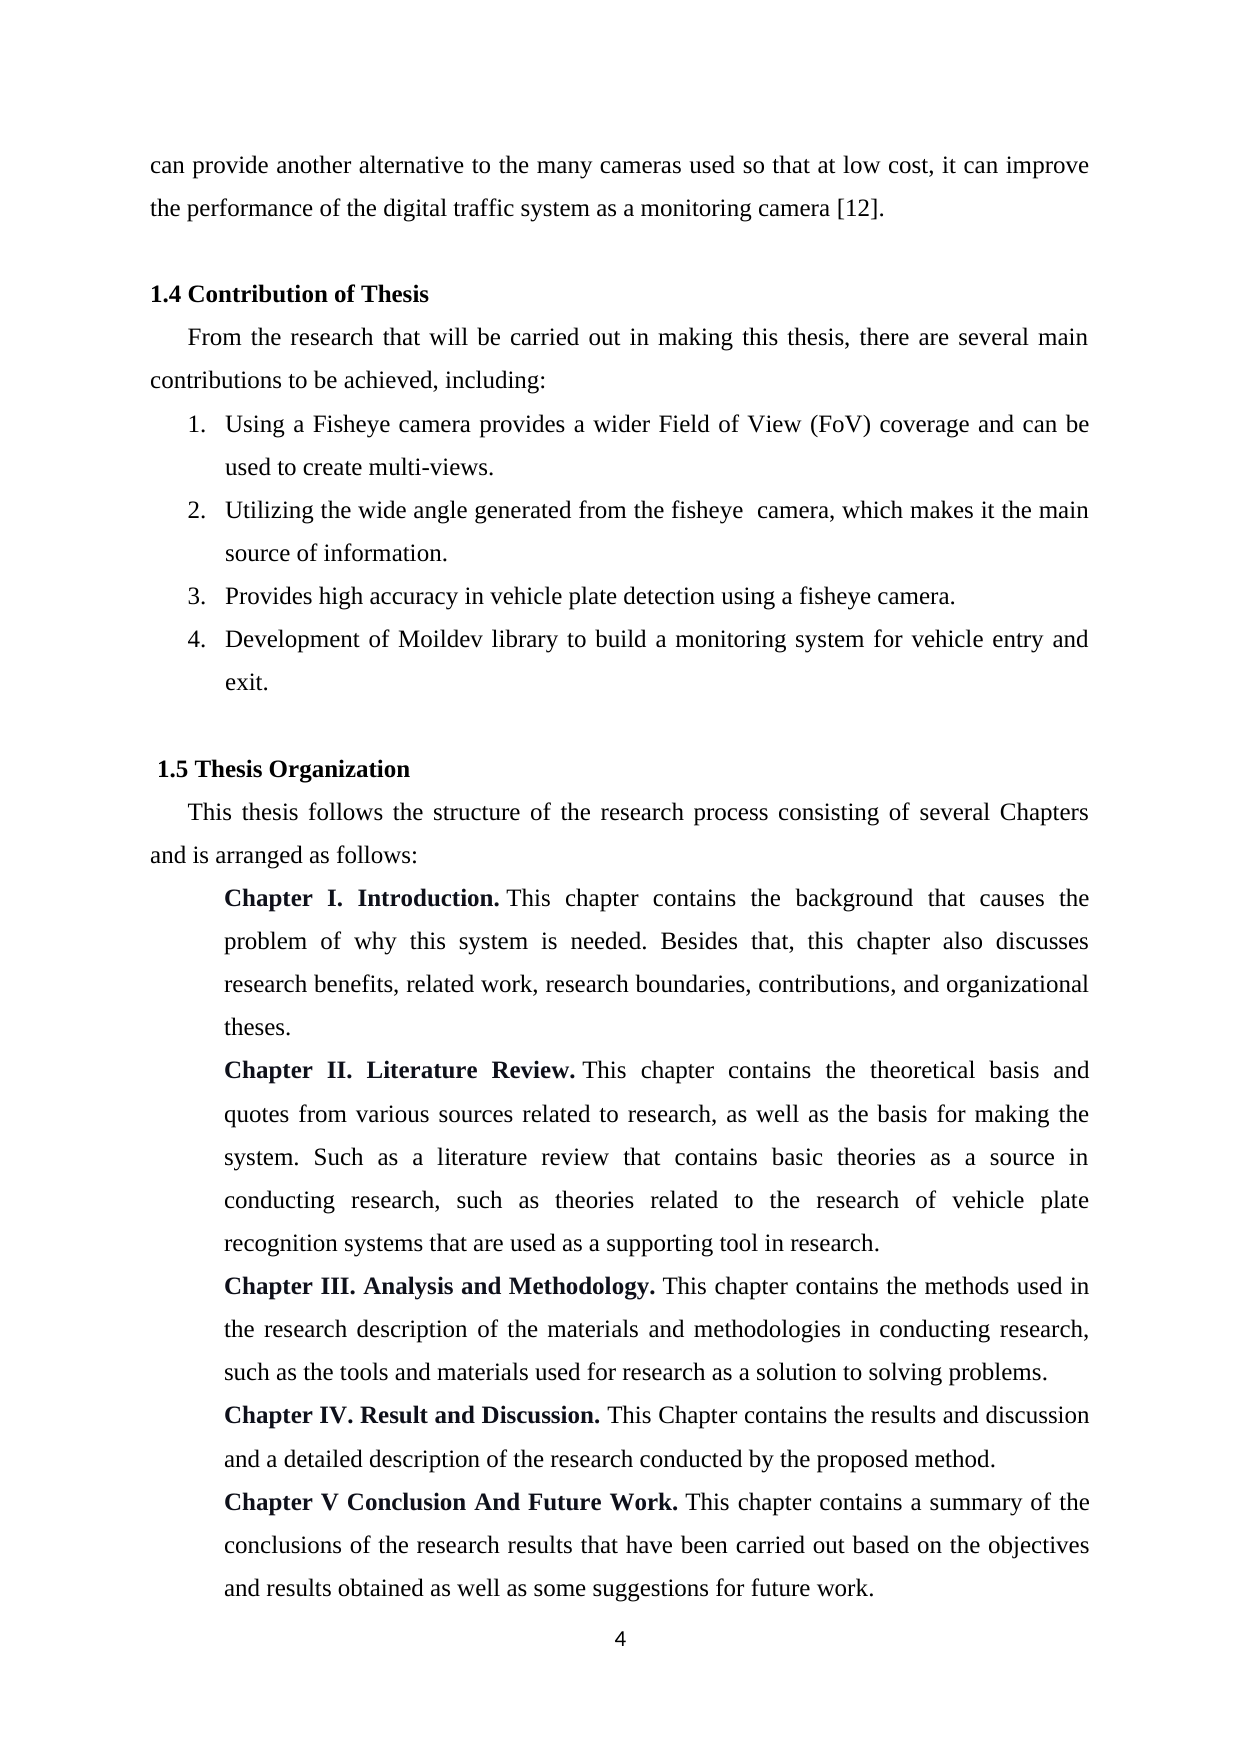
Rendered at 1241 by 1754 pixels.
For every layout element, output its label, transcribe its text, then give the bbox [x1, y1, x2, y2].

subtitle Contribution of Thesis [150, 279, 1090, 308]
list Chapter I. Introduction. This chapter contains the background that causes the problem of why this system is needed. Besides that, this chapter also discusses research benefits, related work, research boundaries, contributions, and organizational theses. [224, 883, 1090, 1041]
subtitle Thesis Organization [157, 754, 1090, 782]
list This thesis follows the structure of the research process consisting of several Chapters and is arranged as follows: [150, 797, 1090, 869]
list Development of Moildev library to build a monitoring system for vehicle entry and exit. [187, 624, 1090, 696]
list Provides high accuracy in vehicle plate detection using a fisheye camera. [187, 581, 1090, 610]
list Chapter V Conclusion And Future Work. This chapter contains a summary of the conclusions of the research results that have been carried out based on the objectives and results obtained as well as some suggestions for future work. [224, 1487, 1090, 1602]
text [150, 150, 1090, 222]
list Using a Fisheye camera provides a wider Field of View (FoV) coverage and can be used to create multi-views. [187, 409, 1090, 481]
list Chapter III. Analysis and Methodology. This chapter contains the methods used in the research description of the materials and methodologies in conducting research, such as the tools and materials used for research as a solution to solving problems. [224, 1271, 1090, 1386]
list Utilizing the wide angle generated from the fisheye camera, which makes it the main source of information. [187, 495, 1090, 567]
list Chapter IV. Result and Discussion. This Chapter contains the results and discussion and a detailed description of the research conducted by the proposed method. [224, 1401, 1090, 1472]
text From the research that will be carried out in making this thesis, there are several main contributions to be achieved, including: [150, 322, 1090, 394]
list Chapter II. Literature Review. This chapter contains the theoretical basis and quotes from various sources related to research, as well as the basis for making the system. Such as a literature review that contains basic theories as a source in conducting research, such as theories related to the research of vehicle plate recognition systems that are used as a supporting tool in research. [224, 1056, 1090, 1257]
